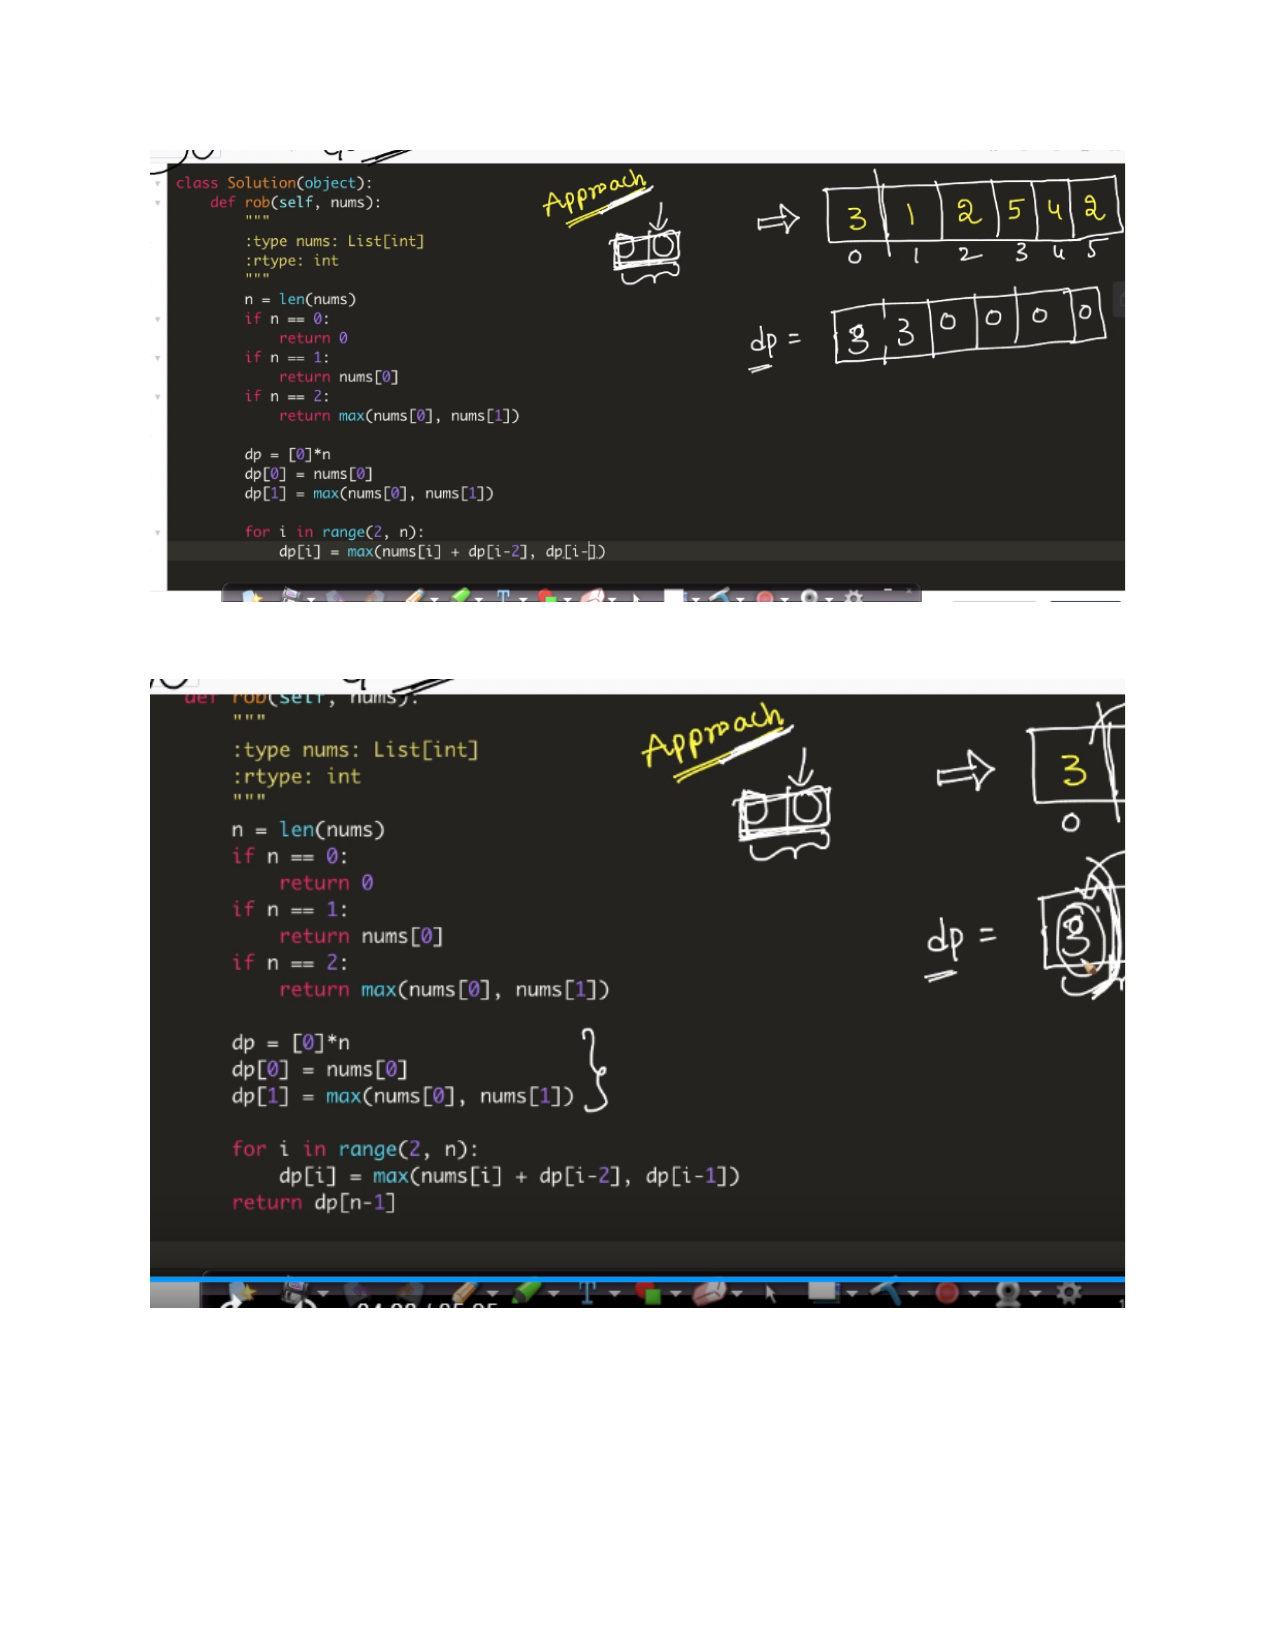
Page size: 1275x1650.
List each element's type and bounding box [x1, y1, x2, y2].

picture [150, 150, 1125, 602]
picture [150, 679, 1125, 1308]
